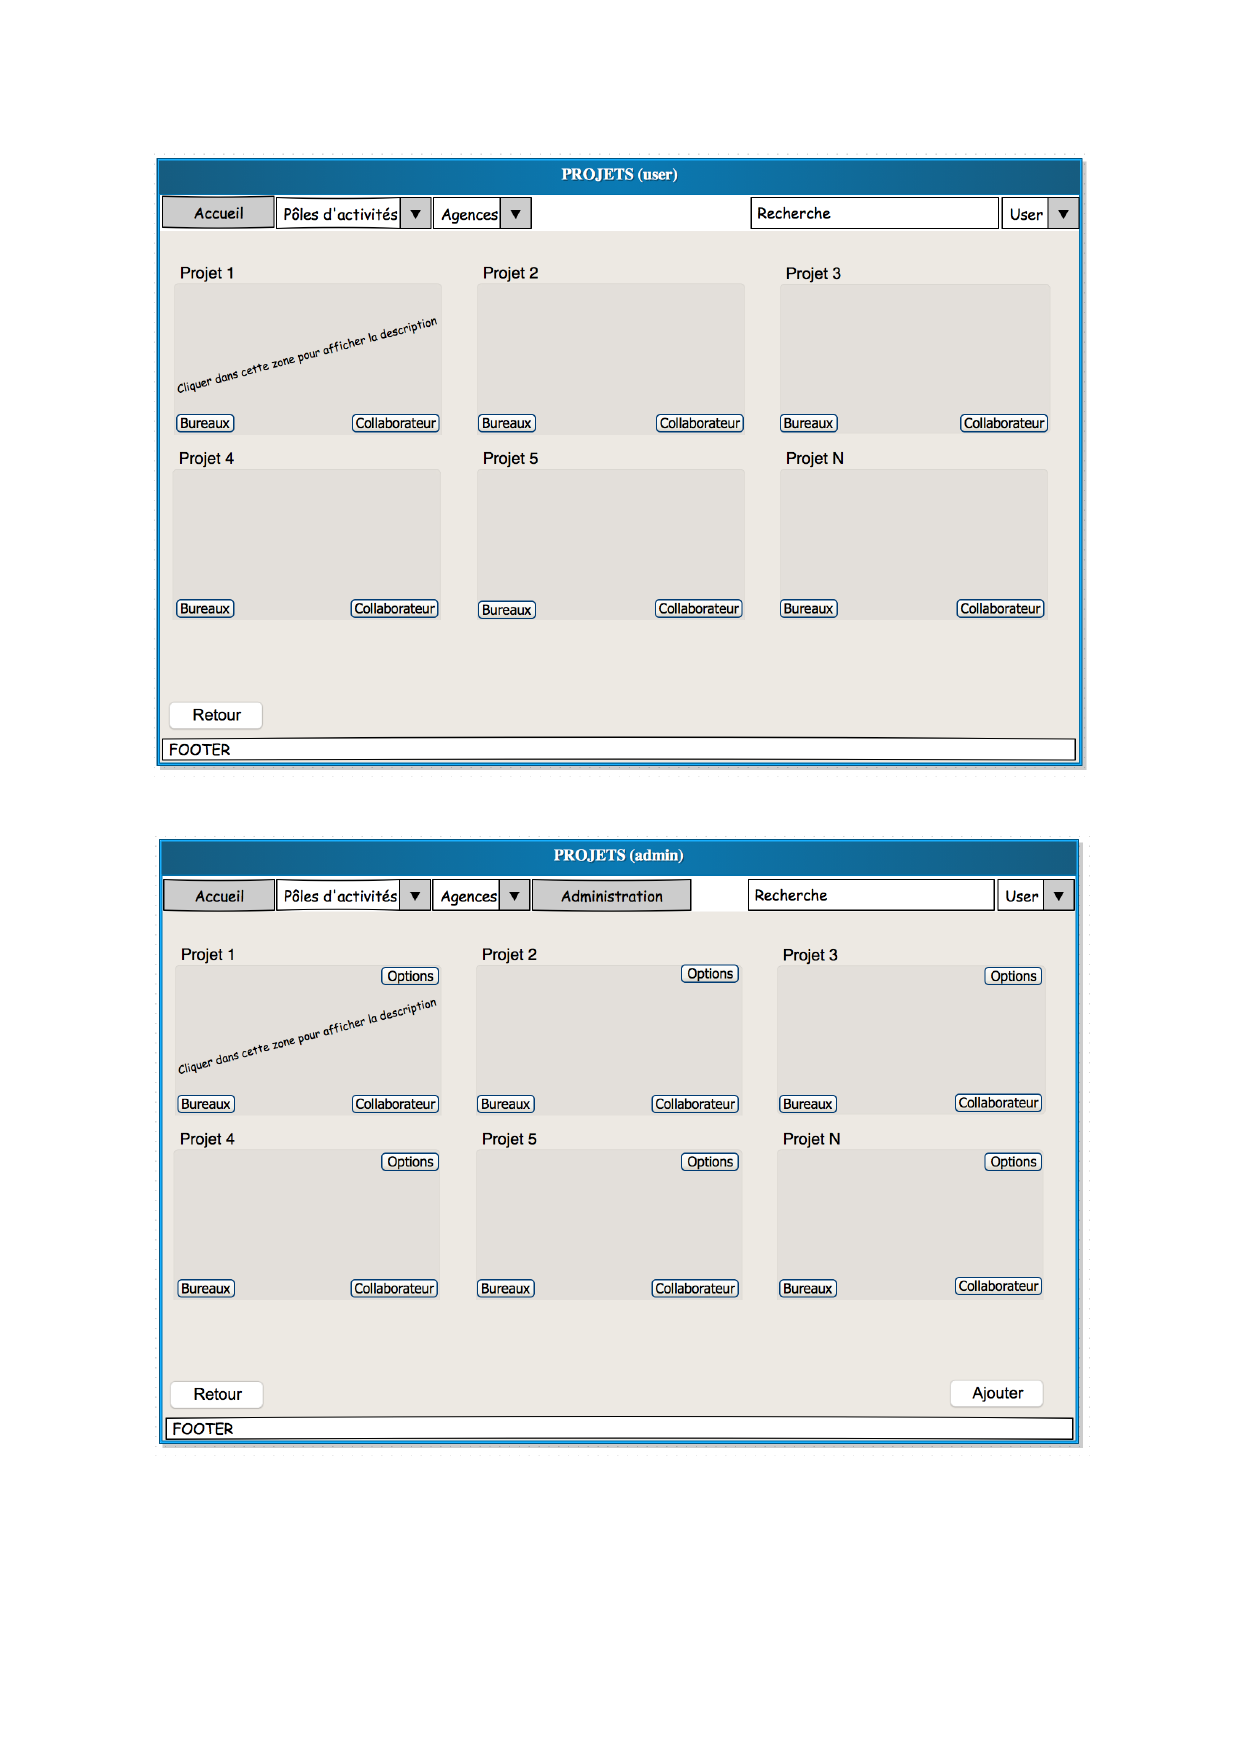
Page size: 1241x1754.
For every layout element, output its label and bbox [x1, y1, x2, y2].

picture [150, 830, 1091, 1456]
picture [150, 150, 1091, 777]
